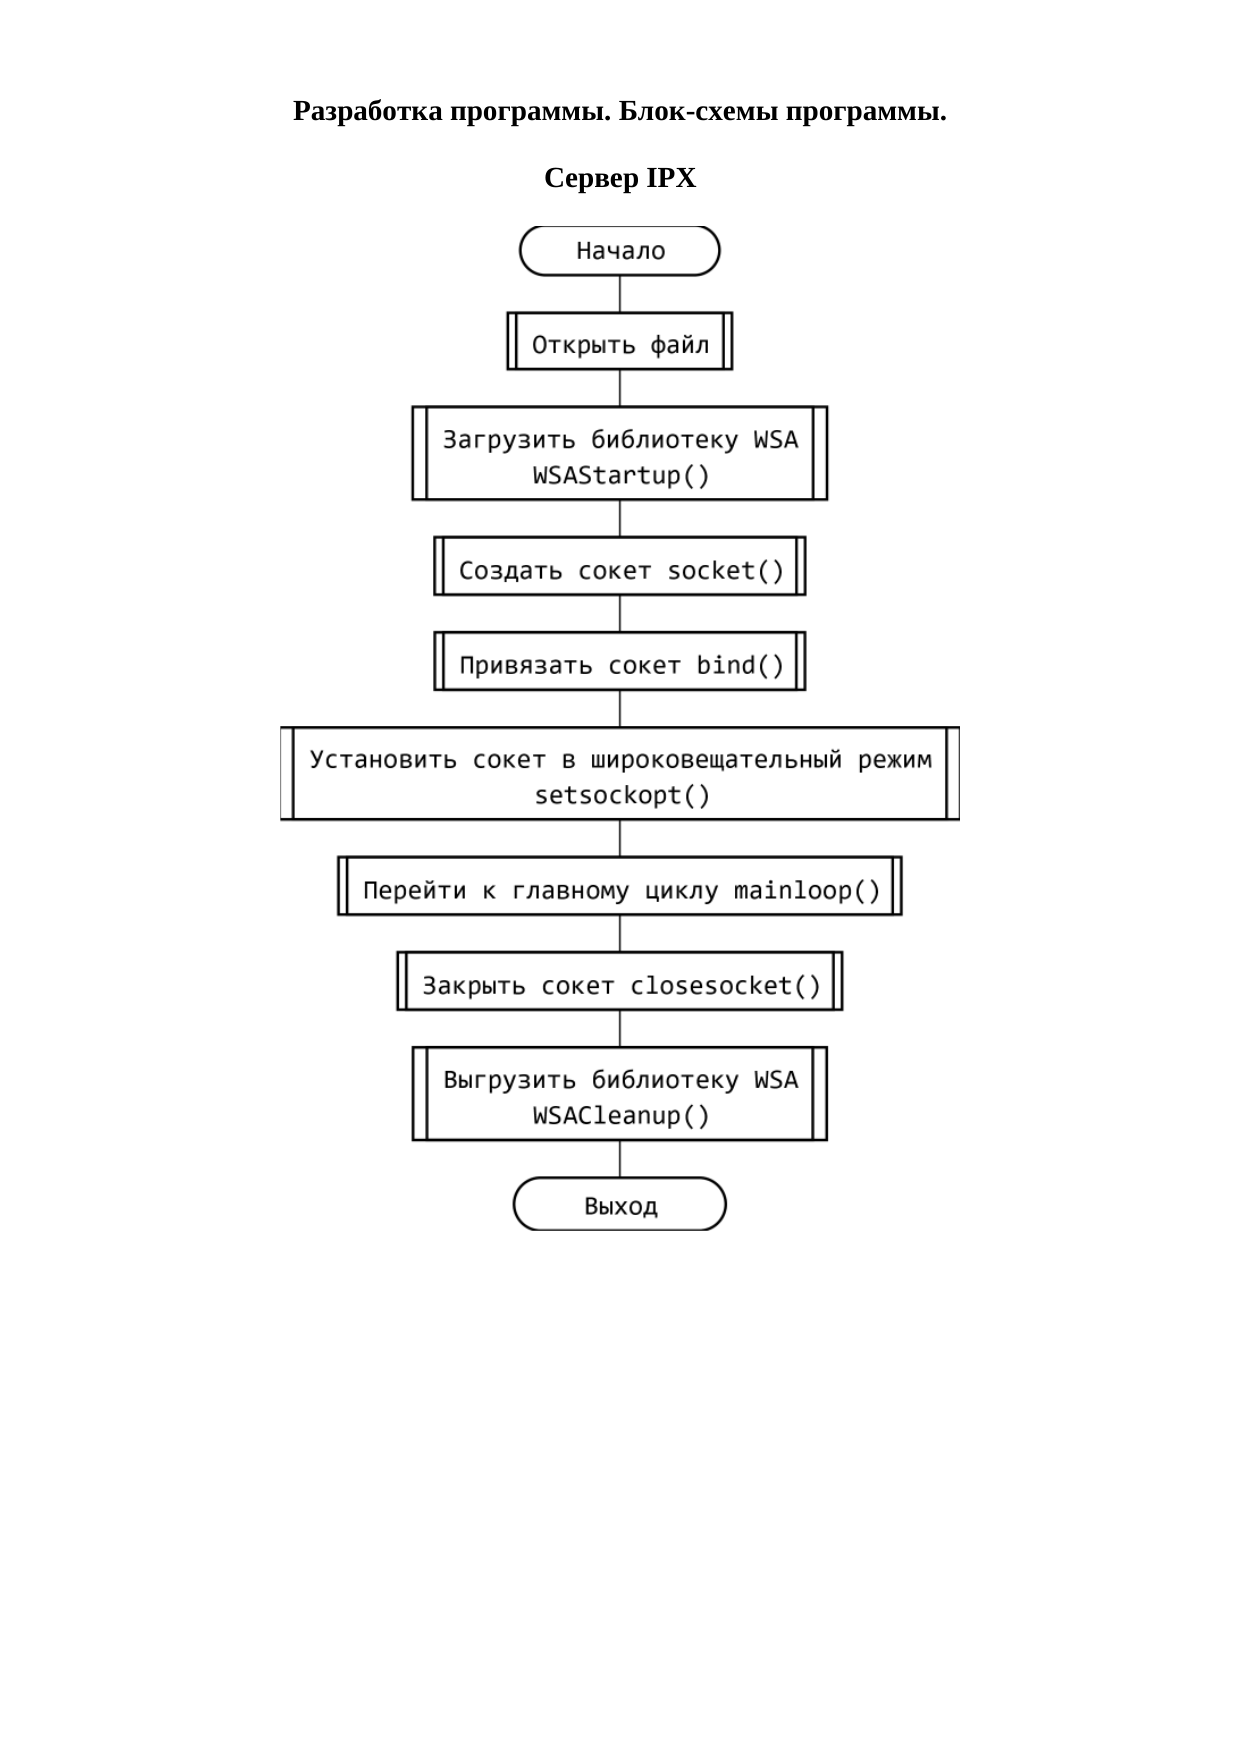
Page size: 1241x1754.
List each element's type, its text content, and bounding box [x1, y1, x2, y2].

picture [280, 226, 960, 1232]
text Разработка программы. Блок-схемы программы. [59, 93, 1181, 126]
text Сервер IPX [59, 160, 1181, 193]
